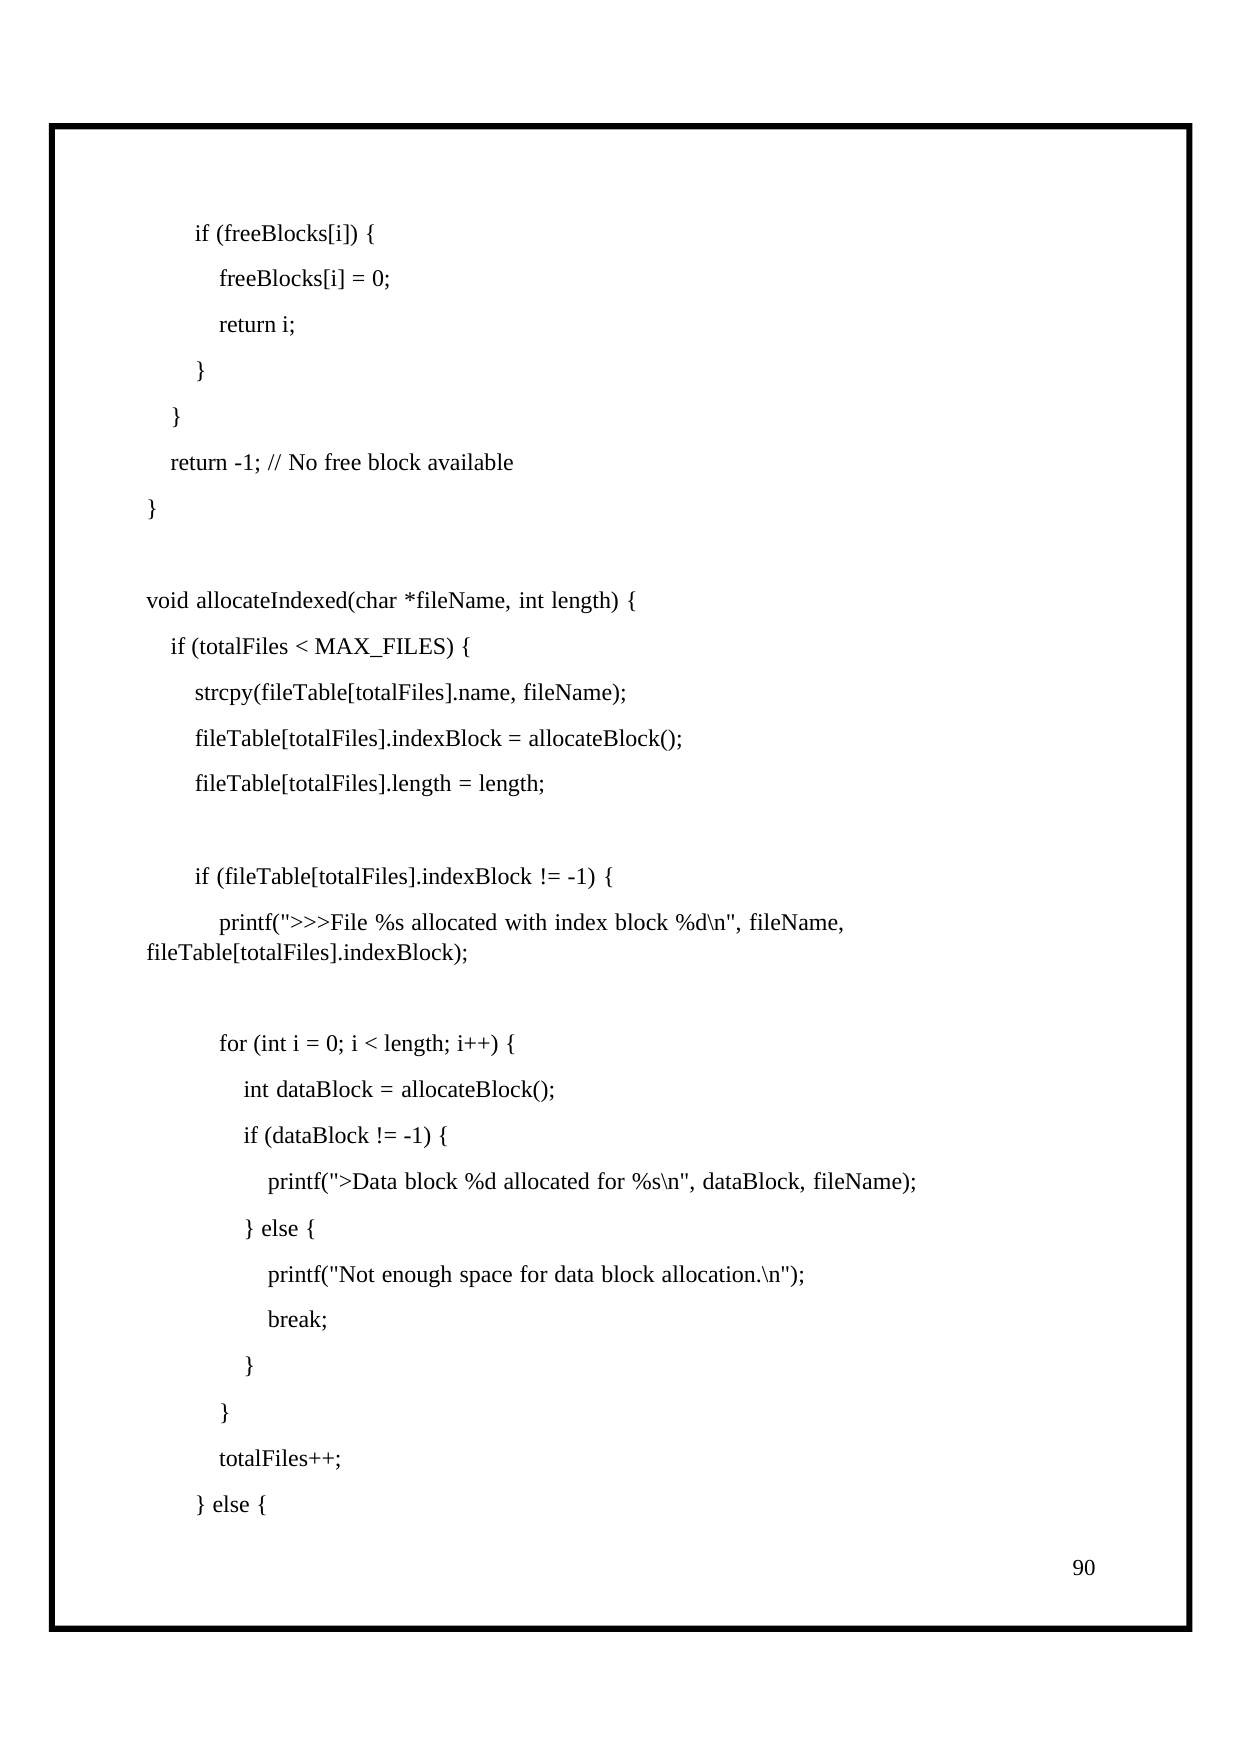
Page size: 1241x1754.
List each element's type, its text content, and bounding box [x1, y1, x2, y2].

text if (freeBlocks[i]) { freeBlocks[i] = 0; return i; [194, 218, 437, 338]
text } [146, 494, 1144, 522]
text printf(">>>File %s allocated with index block %d\n", fileName, fileTable[totalFiles].indexBlock); [146, 908, 1144, 965]
text } [219, 1397, 1144, 1425]
text } else { [194, 1490, 1144, 1517]
text strcpy(fileTable[totalFiles].name, fileName); fileTable[totalFiles].indexBlock = allocateBlock(); fileTable[totalFiles].length = length; [194, 678, 853, 797]
text } [170, 402, 1144, 429]
text if (fileTable[totalFiles].indexBlock != -1) { [194, 862, 1144, 889]
text return -1; // No free block available [170, 448, 1144, 476]
text } [243, 1351, 1144, 1379]
text printf("Not enough space for data block allocation.\n"); break; [268, 1260, 853, 1333]
text printf(">Data block %d allocated for %s\n", dataBlock, fileName); [268, 1168, 1144, 1195]
text void allocateIndexed(char *fileName, int length) { if (totalFiles < MAX_FILES) { [146, 587, 649, 660]
text totalFiles++; [219, 1444, 1144, 1471]
text } [194, 356, 1144, 383]
text int dataBlock = allocateBlock(); if (dataBlock != -1) { [243, 1075, 557, 1149]
text for (int i = 0; i < length; i++) { [219, 1029, 1144, 1057]
text } else { [243, 1213, 1144, 1241]
